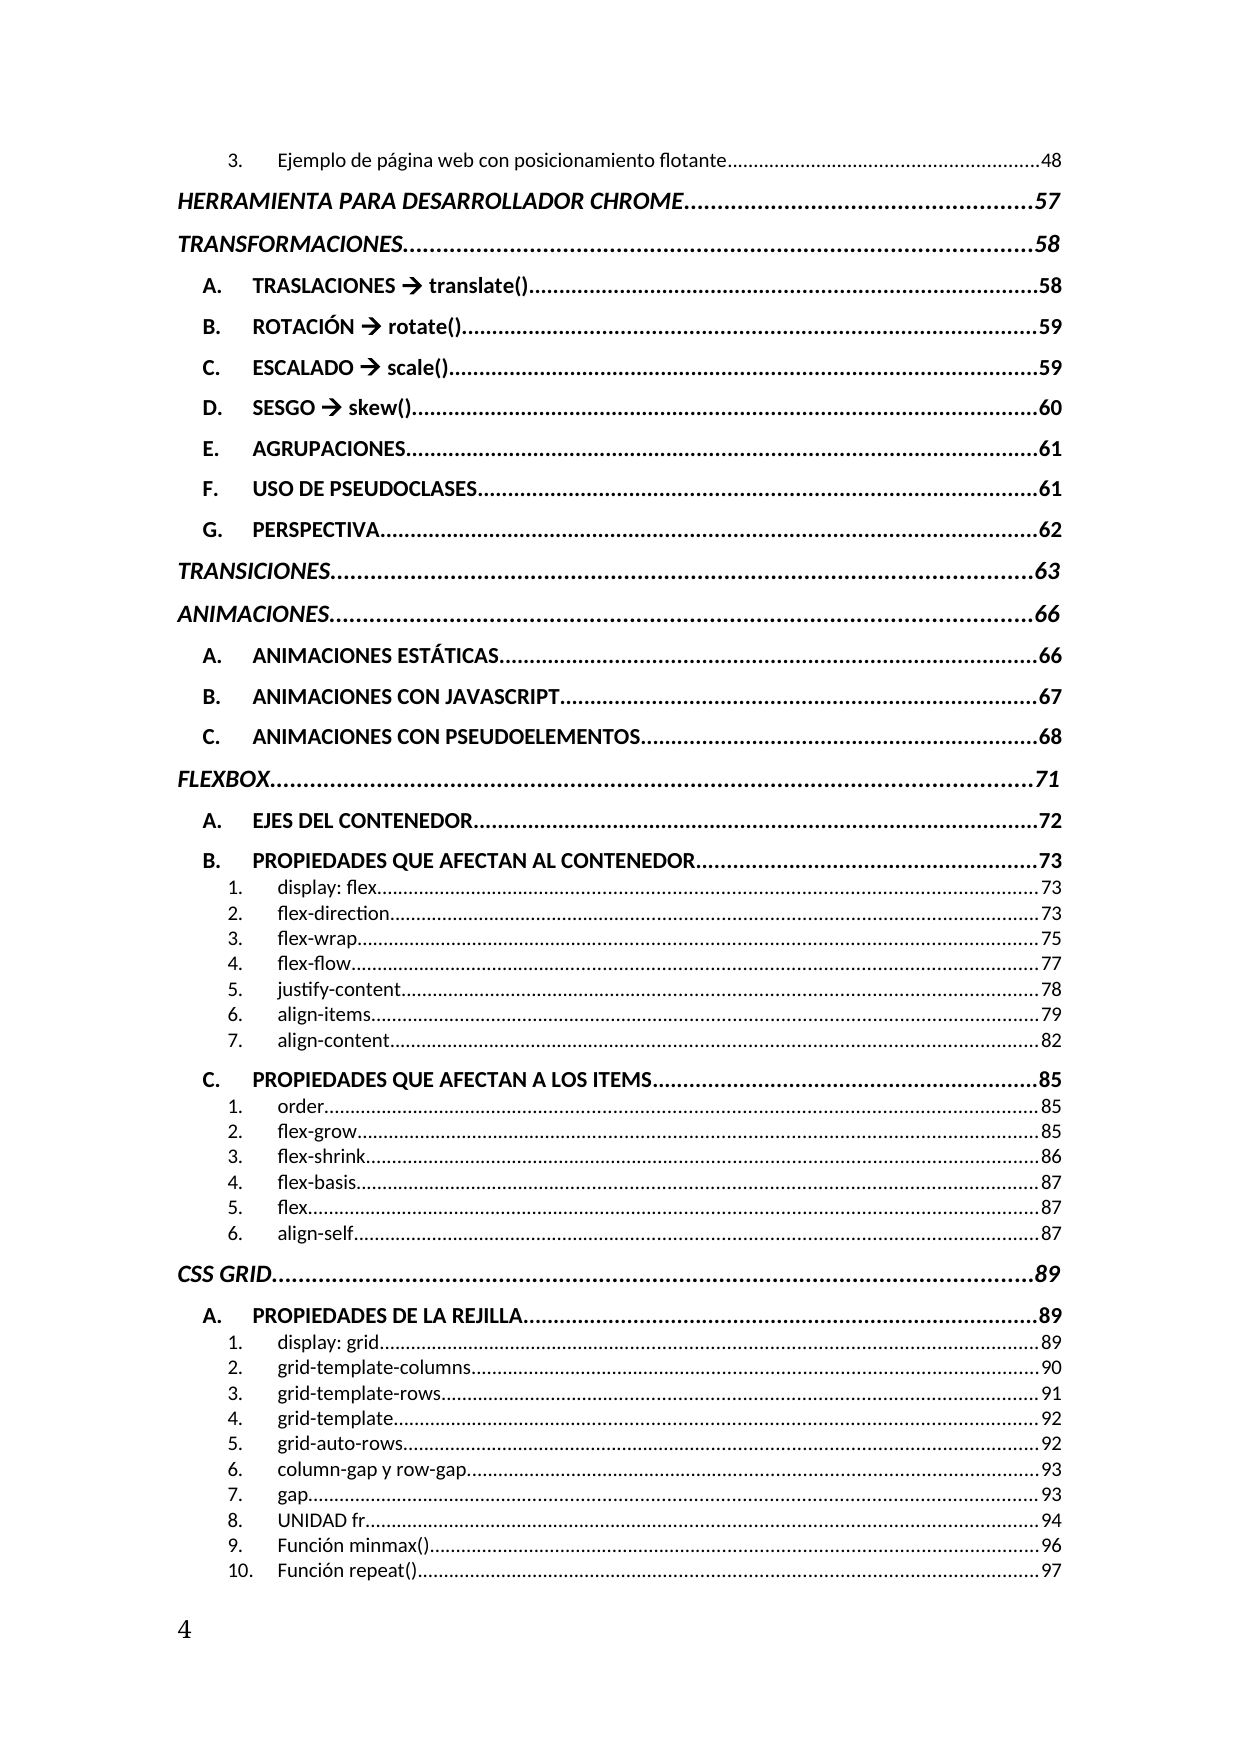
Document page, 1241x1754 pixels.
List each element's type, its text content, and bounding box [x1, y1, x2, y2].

text F. USO DE PSEUDOCLASES 61 [202, 474, 1063, 502]
text A. TRASLACIONES translate() 58 [202, 272, 1063, 299]
text 4. flex-basis 87 [227, 1169, 1063, 1194]
text 4. grid-template 92 [227, 1405, 1063, 1431]
text C. ANIMACIONES CON PSEUDOELEMENTOS 68 [202, 722, 1063, 750]
text FLEXBOX 71 [177, 763, 1063, 793]
text 1. display: grid 89 [227, 1329, 1063, 1354]
text A. EJES DEL CONTENEDOR 72 [202, 806, 1063, 834]
text A. PROPIEDADES DE LA REJILLA 89 [202, 1301, 1063, 1329]
text 3. flex-shrink 86 [227, 1144, 1063, 1169]
text 7. gap 93 [227, 1481, 1063, 1507]
text 6. align-self 87 [227, 1220, 1063, 1245]
text TRANSICIONES 63 [177, 555, 1063, 586]
text 1. display: flex 73 [227, 874, 1063, 900]
text 3. Ejemplo de página web con posicionamiento flotante 48 [227, 148, 1063, 173]
text B. ANIMACIONES CON JAVASCRIPT 67 [202, 682, 1063, 710]
text 8. UNIDAD fr 94 [227, 1507, 1063, 1532]
text TRANSFORMACIONES 58 [177, 228, 1063, 259]
text C. PROPIEDADES QUE AFECTAN A LOS ITEMS 85 [202, 1065, 1063, 1093]
text 4. flex-flow 77 [227, 951, 1063, 976]
text HERRAMIENTA PARA DESARROLLADOR CHROME 57 [177, 186, 1063, 216]
text 9. Función minmax() 96 [227, 1532, 1063, 1558]
text 6. column-gap y row-gap. 93 [227, 1456, 1063, 1481]
text 3. flex-wrap 75 [227, 925, 1063, 951]
text B. ROTACIÓN rotate() 59 [202, 312, 1063, 340]
text A. ANIMACIONES ESTÁTICAS 66 [202, 641, 1063, 669]
text ANIMACIONES 66 [177, 598, 1063, 629]
text 10. Función repeat() 97 [227, 1558, 1063, 1583]
text 2. flex-grow 85 [227, 1118, 1063, 1144]
text CSS GRID 89 [177, 1258, 1063, 1288]
text 5. justify-content 78 [227, 976, 1063, 1001]
text 1. order 85 [227, 1093, 1063, 1118]
text 7. align-content 82 [227, 1027, 1063, 1052]
text C. ESCALADO scale() 59 [202, 353, 1063, 381]
text E. AGRUPACIONES 61 [202, 434, 1063, 462]
text B. PROPIEDADES QUE AFECTAN AL CONTENEDOR 73 [202, 846, 1063, 874]
text 2. flex-direction 73 [227, 900, 1063, 925]
text G. PERSPECTIVA 62 [202, 515, 1063, 543]
text 5. grid-auto-rows 92 [227, 1431, 1063, 1456]
text 3. grid-template-rows 91 [227, 1380, 1063, 1405]
text 2. grid-template-columns 90 [227, 1354, 1063, 1380]
text D. SESGO skew() 60 [202, 393, 1063, 421]
text 5. flex 87 [227, 1194, 1063, 1220]
text 6. align-items 79 [227, 1001, 1063, 1027]
